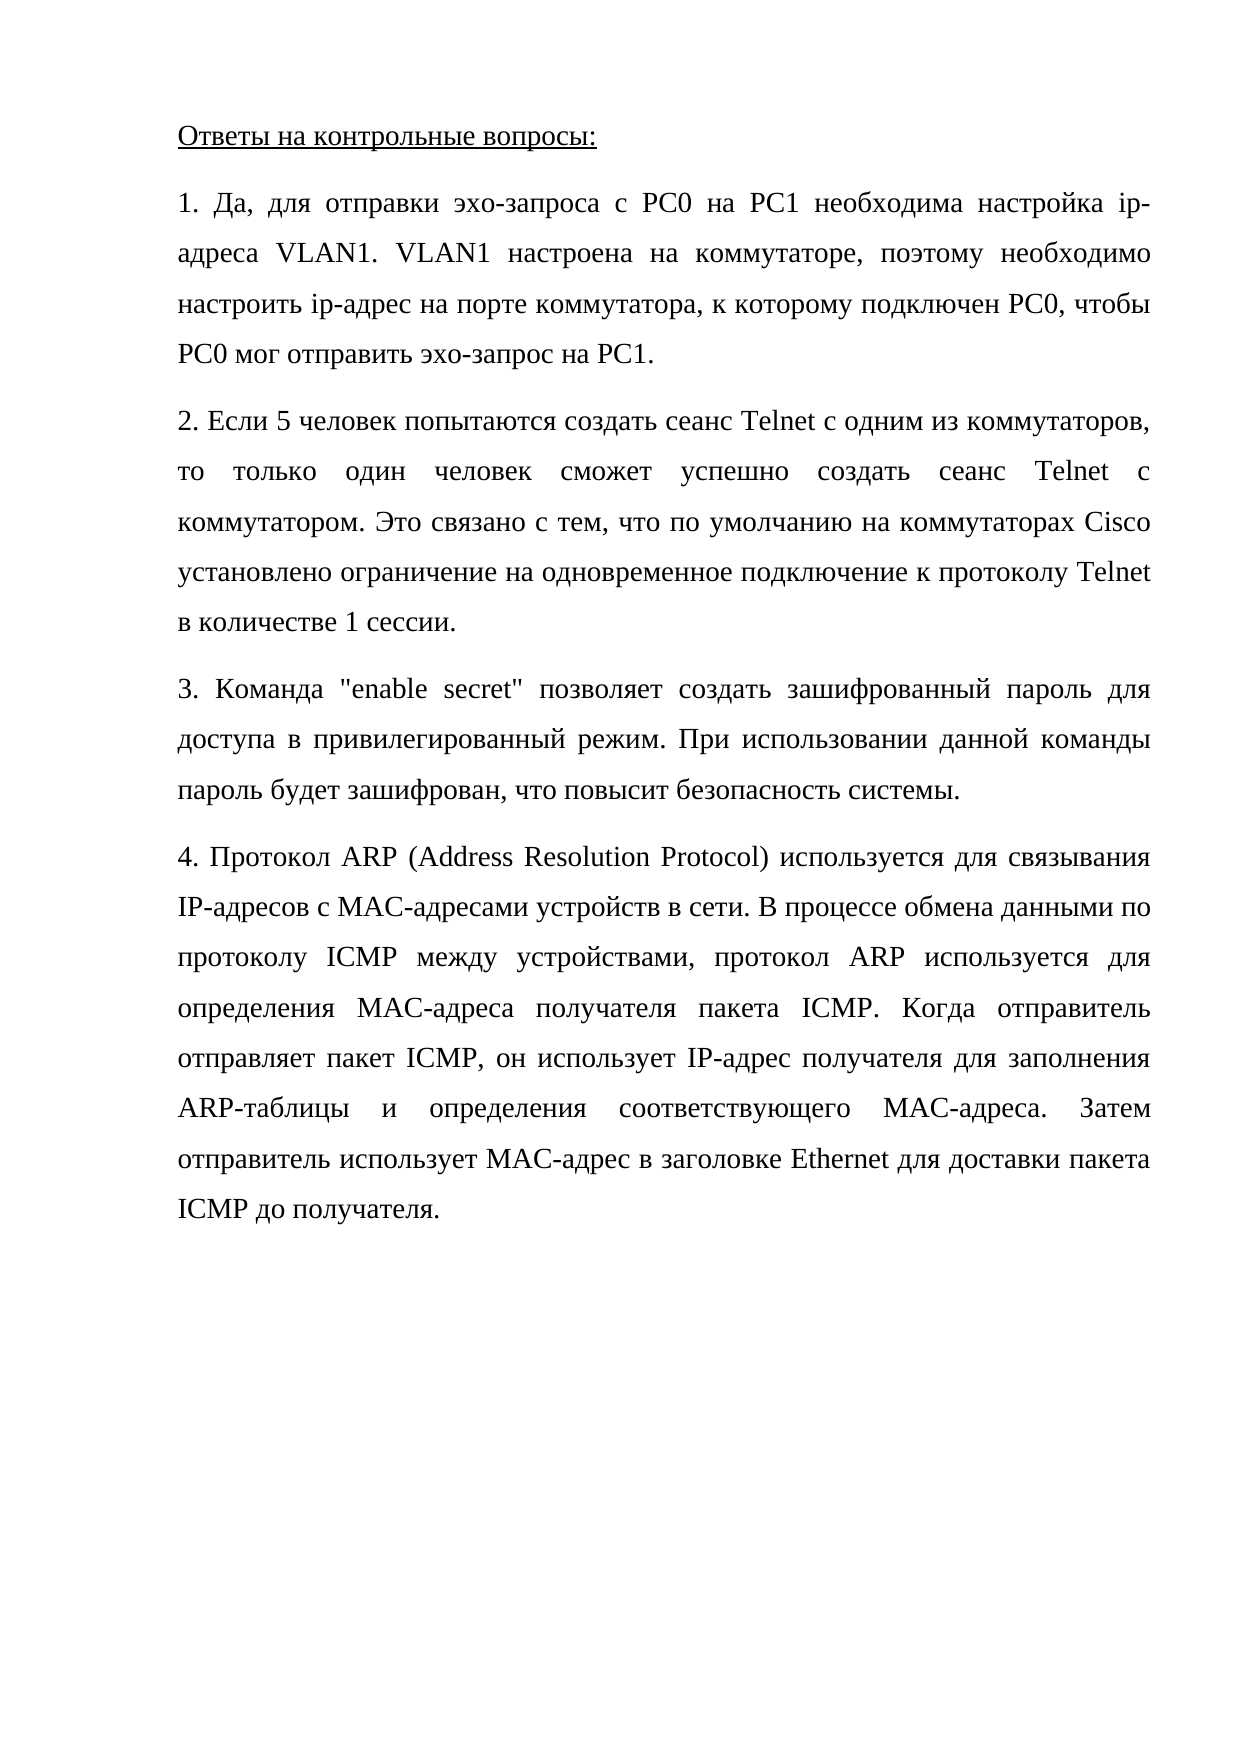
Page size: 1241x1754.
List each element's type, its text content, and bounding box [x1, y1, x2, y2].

text 3. Команда "enable secret" позволяет создать зашифрованный пароль для доступа в привилегированный режим. При использовании данной команды пароль будет зашифрован, что повысит безопасность системы. [177, 671, 1152, 805]
text 1. Да, для отправки эхо-запроса с PC0 на PC1 необходима настройка ip-адреса VLAN1. VLAN1 настроена на коммутаторе, поэтому необходимо настроить ip-адрес на порте коммутатора, к которому подключен PC0, чтобы PC0 мог отправить эхо-запрос на PC1. [177, 185, 1152, 369]
text 4. Протокол ARP (Address Resolution Protocol) используется для связывания IP-адресов с MAC-адресами устройств в сети. В процессе обмена данными по протоколу ICMP между устройствами, протокол ARP используется для определения MAC-адреса получателя пакета ICMP. Когда отправитель отправляет пакет ICMP, он использует IP-адрес получателя для заполнения ARP-таблицы и определения соответствующего MAC-адреса. Затем отправитель использует MAC-адрес в заголовке Ethernet для доставки пакета ICMP до получателя. [177, 839, 1152, 1224]
text Ответы на контрольные вопросы: [177, 118, 1152, 152]
text 2. Если 5 человек попытаются создать сеанс Telnet с одним из коммутаторов, то только один человек сможет успешно создать сеанс Telnet с коммутатором. Это связано с тем, что по умолчанию на коммутаторах Cisco установлено ограничение на одновременное подключение к протоколу Telnet в количестве 1 сессии. [177, 403, 1152, 638]
